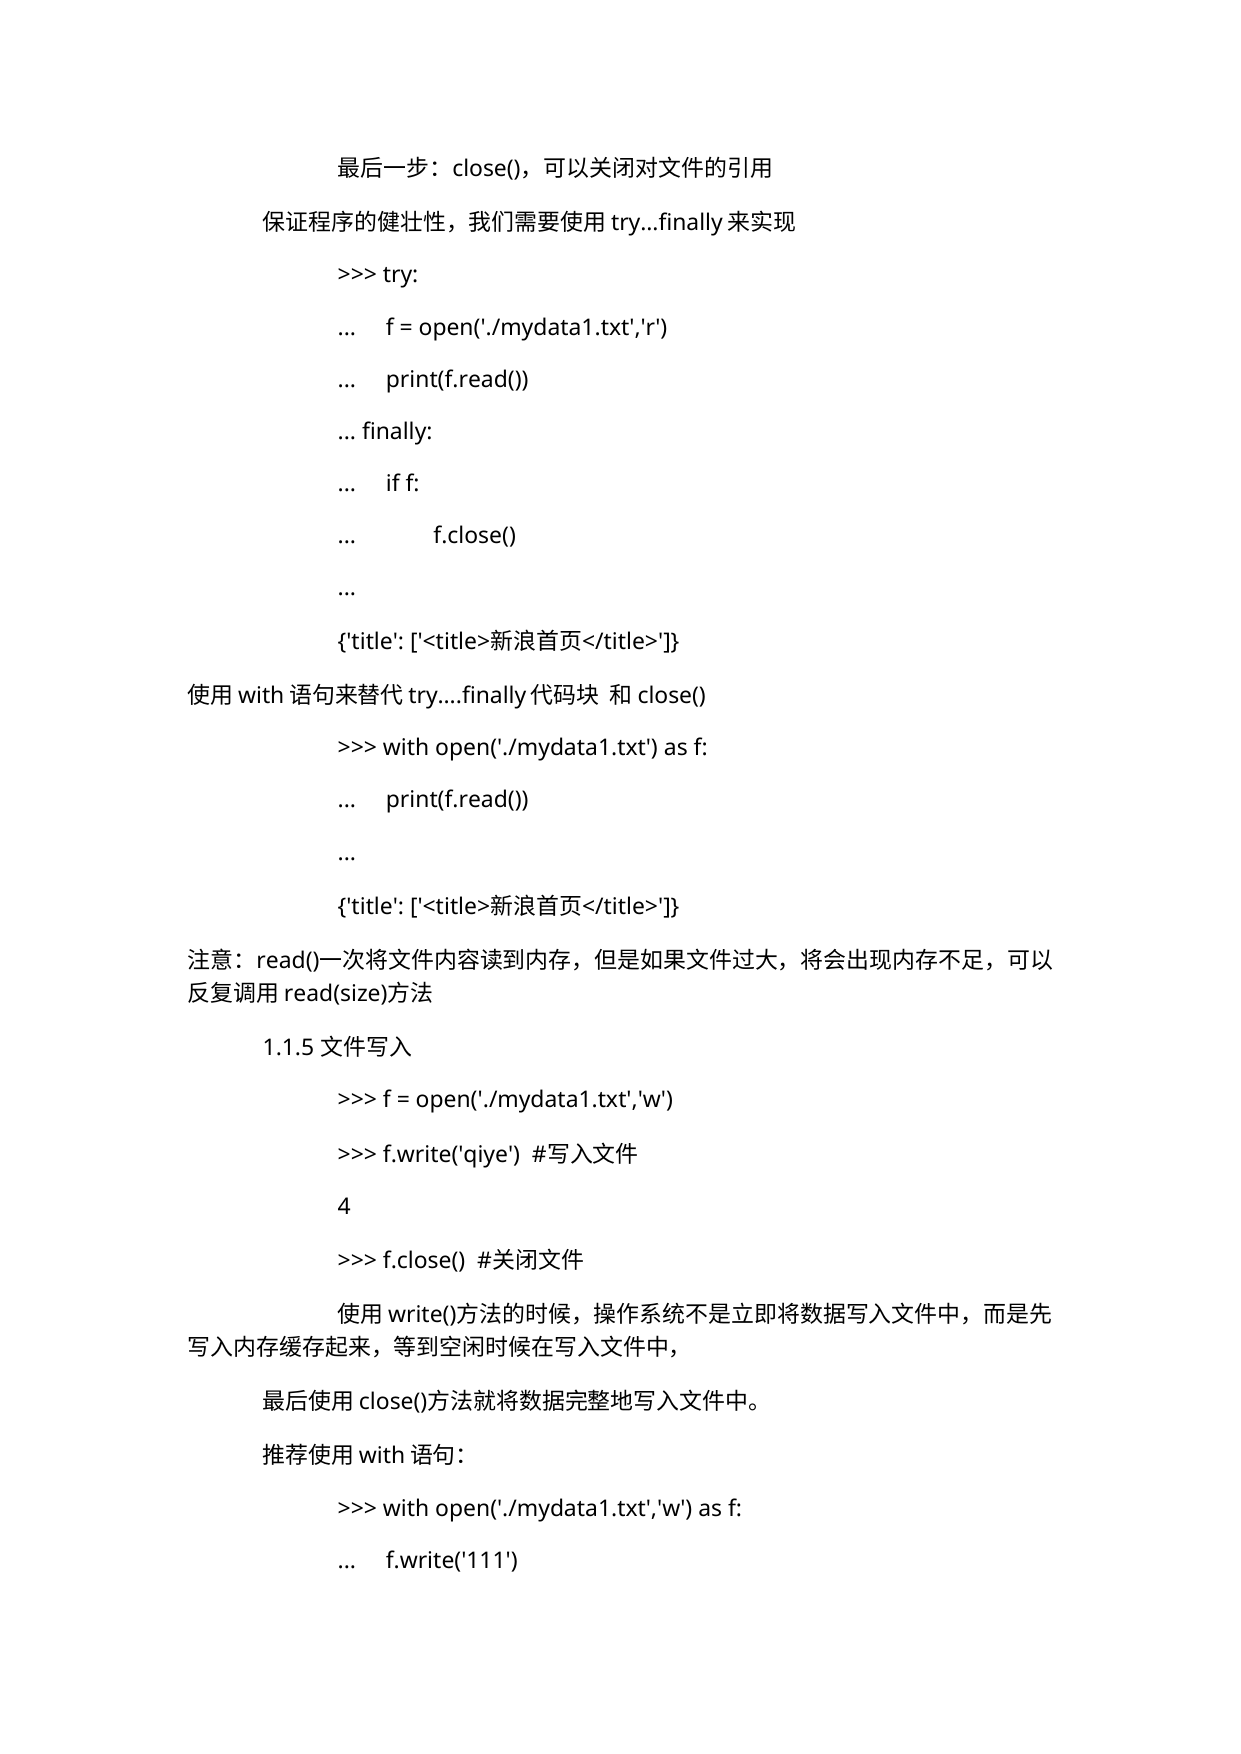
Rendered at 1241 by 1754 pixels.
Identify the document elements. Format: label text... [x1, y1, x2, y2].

text {'title': ['<title>新浪首页</title>']} [262, 887, 1053, 921]
text >>> f = open('./mydata1.txt','w') [187, 1083, 1053, 1114]
text ... if f: [262, 467, 1053, 498]
text >>> f.write('qiye') #写入文件 [262, 1135, 1053, 1169]
text 使用with语句来替代try….finally代码块 和close() [187, 677, 1053, 710]
text 推荐使用with语句： [187, 1437, 1053, 1471]
text ... print(f.read()) [262, 362, 1053, 394]
text >>> f.close() #关闭文件 [262, 1242, 1053, 1275]
text 1.1.5 文件写入 [187, 1029, 1053, 1062]
text >>> with open('./mydata1.txt') as f: [187, 731, 1053, 762]
text 最后一步：close()，可以关闭对文件的引用 [187, 150, 1053, 183]
text ... f.write('111') [262, 1544, 1053, 1575]
text {'title': ['<title>新浪首页</title>']} [262, 623, 1053, 656]
text 最后使用close()方法就将数据完整地写入文件中。 [187, 1383, 1053, 1417]
text ... finally: [262, 414, 1053, 446]
text ... f = open('./mydata1.txt','r') [262, 310, 1053, 342]
text ... [262, 571, 1053, 602]
text ... [262, 835, 1053, 867]
text 4 [262, 1189, 1053, 1221]
text 保证程序的健壮性，我们需要使用try…finally来实现 [187, 204, 1053, 237]
text >>> try: [187, 258, 1053, 289]
text >>> with open('./mydata1.txt','w') as f: [187, 1492, 1053, 1523]
text ... print(f.read()) [262, 783, 1053, 814]
text ... f.close() [262, 519, 1053, 550]
text 使用write()方法的时候，操作系统不是立即将数据写入文件中，而是先写入内存缓存起来，等到空闲时候在写入文件中， [187, 1296, 1053, 1362]
text 注意：read()一次将文件内容读到内存，但是如果文件过大，将会出现内存不足，可以反复调用read(size)方法 [187, 942, 1053, 1008]
